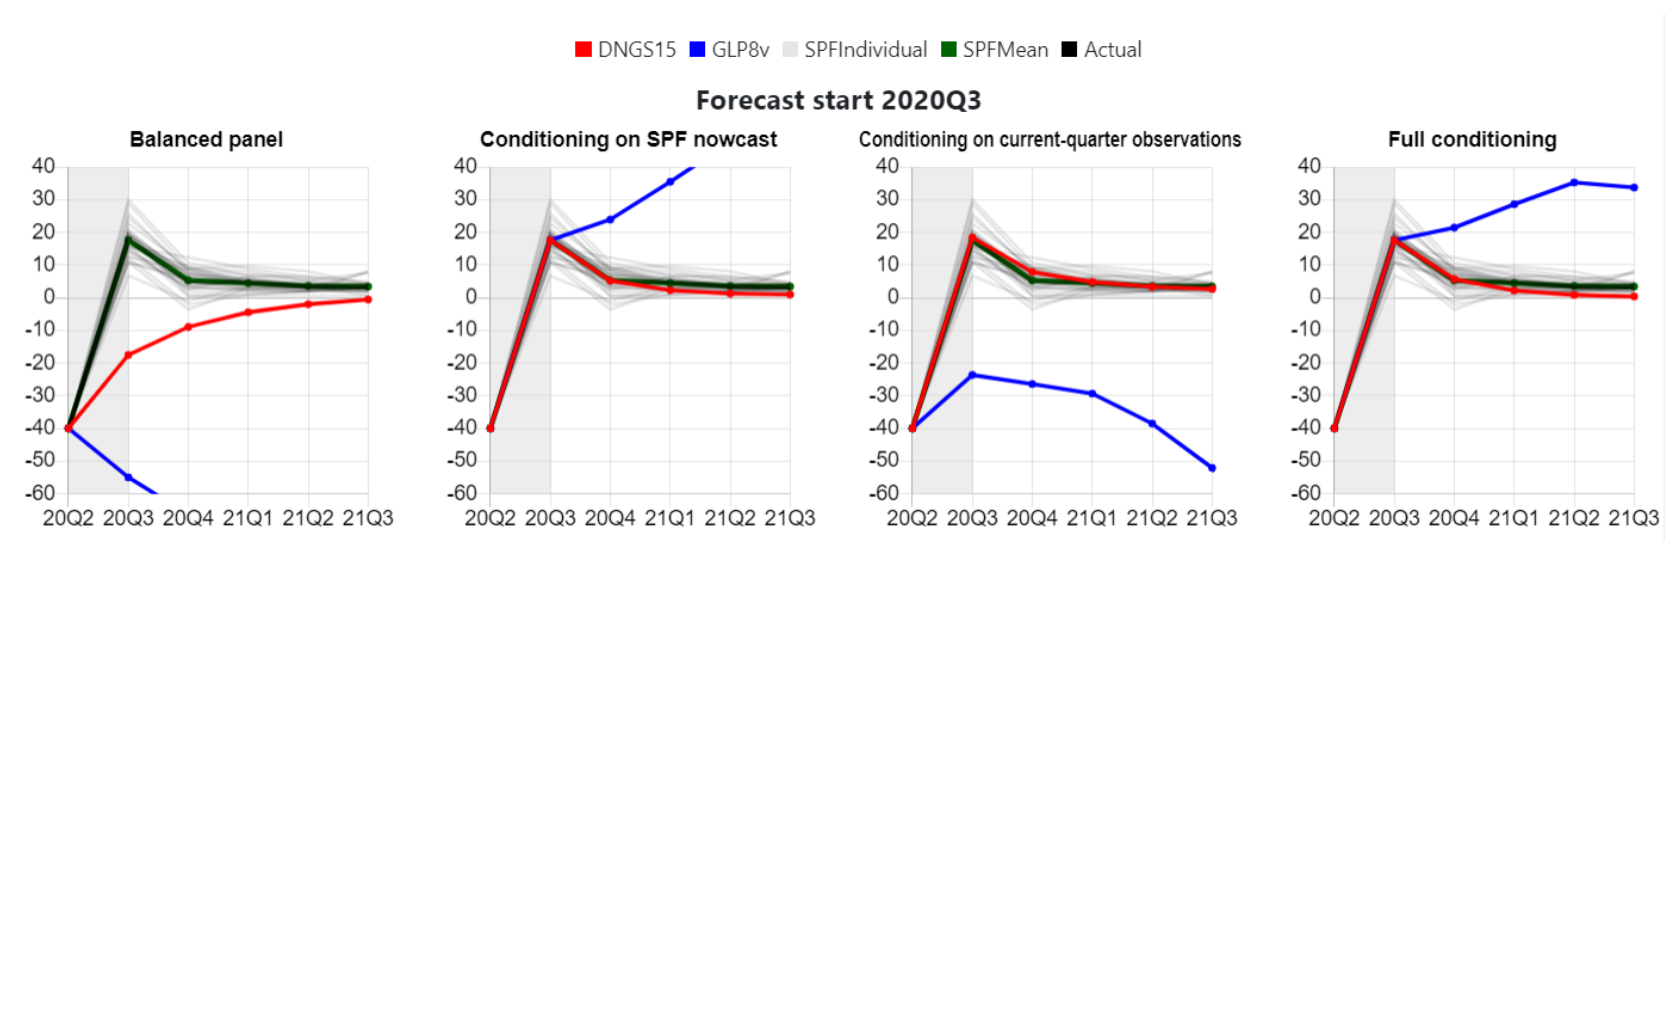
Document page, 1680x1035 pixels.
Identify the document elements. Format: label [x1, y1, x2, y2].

picture [15, 14, 1666, 541]
